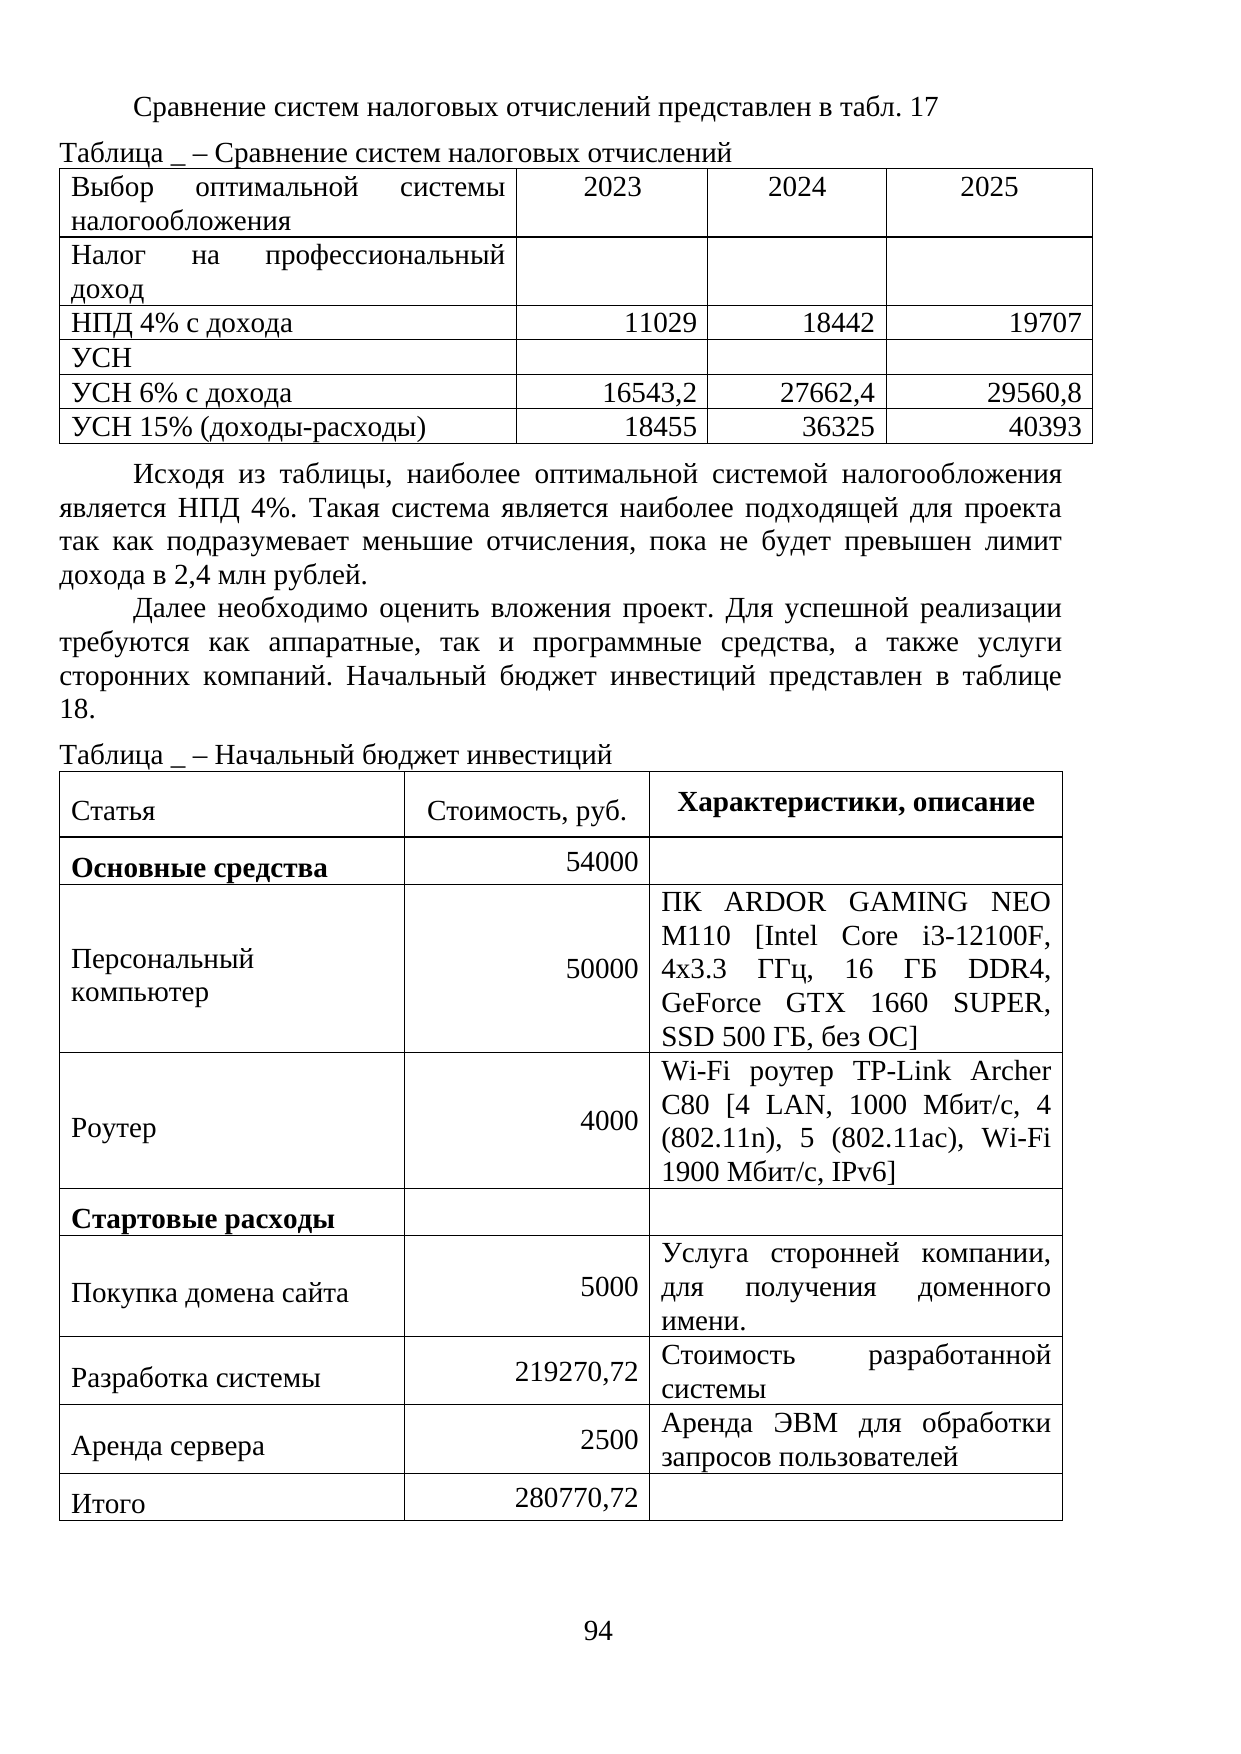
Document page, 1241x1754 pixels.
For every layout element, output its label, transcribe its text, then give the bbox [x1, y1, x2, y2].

table_cell 54000 [405, 838, 649, 883]
table_cell [650, 1189, 1062, 1234]
text Таблица _ – Начальный бюджет инвестиций [59, 737, 1063, 771]
table_cell УСН 15% (доходы-расходы) [60, 409, 516, 443]
list Исходя из таблицы, наиболее оптимальной системой налогообложения является НПД 4%. Такая система является наиболее подходящей для проекта так как подразумевает меньшие отчисления, пока не будет превышен лимит дохода в 2,4 млн рублей. [59, 456, 1063, 591]
table_cell 40393 [887, 409, 1092, 443]
list Сравнение систем налоговых отчислений представлен в табл. 17 [59, 89, 1063, 122]
text Таблица _ – Сравнение систем налоговых отчислений [59, 135, 1063, 168]
table_cell [708, 238, 886, 304]
table_cell Wi-Fi роутер TP-Link Archer C80 [4 LAN, 1000 Мбит/с, 4 (802.11n), 5 (802.11ac), Wi-Fi 1900 Мбит/с, IPv6] [650, 1053, 1062, 1187]
table_cell 29560,8 [887, 375, 1092, 408]
table_cell [405, 1189, 649, 1234]
table_cell 36325 [708, 409, 886, 443]
table_header 2024 [708, 169, 886, 236]
table_cell Налог на профессиональный доход [60, 238, 516, 304]
table_cell [887, 238, 1092, 304]
table_cell Стартовые расходы [60, 1189, 404, 1234]
table_cell 219270,72 [405, 1337, 649, 1404]
table_cell Итого [60, 1474, 404, 1519]
table_cell [650, 838, 1062, 883]
table_cell 16543,2 [517, 375, 707, 408]
table_cell Услуга сторонней компании, для получения доменного имени. [650, 1236, 1062, 1336]
table_cell 11029 [517, 306, 707, 339]
table_cell 5000 [405, 1236, 649, 1336]
table_cell Роутер [60, 1053, 404, 1187]
table_cell 2500 [405, 1405, 649, 1472]
table_cell [887, 340, 1092, 374]
table_cell Покупка домена сайта [60, 1236, 404, 1336]
table_cell Персональный компьютер [60, 885, 404, 1052]
table_cell НПД 4% с дохода [60, 306, 516, 339]
table_cell Аренда ЭВМ для обработки запросов пользователей [650, 1405, 1062, 1472]
table_header Стоимость, руб. [405, 772, 649, 836]
table_header 2023 [517, 169, 707, 236]
table_cell Стоимость разработанной системы [650, 1337, 1062, 1404]
table_cell 50000 [405, 885, 649, 1052]
table_cell Основные средства [60, 838, 404, 883]
table_header 2025 [887, 169, 1092, 236]
table_cell [708, 340, 886, 374]
table_cell УСН 6% с дохода [60, 375, 516, 408]
table_cell 18442 [708, 306, 886, 339]
table_header Выбор оптимальной системы налогообложения [60, 169, 516, 236]
table_cell [517, 238, 707, 304]
table_cell 4000 [405, 1053, 649, 1187]
table_cell [650, 1474, 1062, 1519]
table_cell Аренда сервера [60, 1405, 404, 1472]
table_cell 27662,4 [708, 375, 886, 408]
table_cell ПК ARDOR GAMING NEO M110 [Intel Core i3-12100F, 4x3.3 ГГц, 16 ГБ DDR4, GeForce GTX 1660 SUPER, SSD 500 ГБ, без ОС] [650, 885, 1062, 1052]
table_cell УСН [60, 340, 516, 374]
table_cell 19707 [887, 306, 1092, 339]
list Далее необходимо оценить вложения проект. Для успешной реализации требуются как аппаратные, так и программные средства, а также услуги сторонних компаний. Начальный бюджет инвестиций представлен в таблице 18. [59, 591, 1063, 725]
table_cell 280770,72 [405, 1474, 649, 1519]
table_cell Разработка системы [60, 1337, 404, 1404]
table_header Статья [60, 772, 404, 836]
table_header Характеристики, описание [650, 772, 1062, 836]
table_cell 18455 [517, 409, 707, 443]
table_cell [517, 340, 707, 374]
